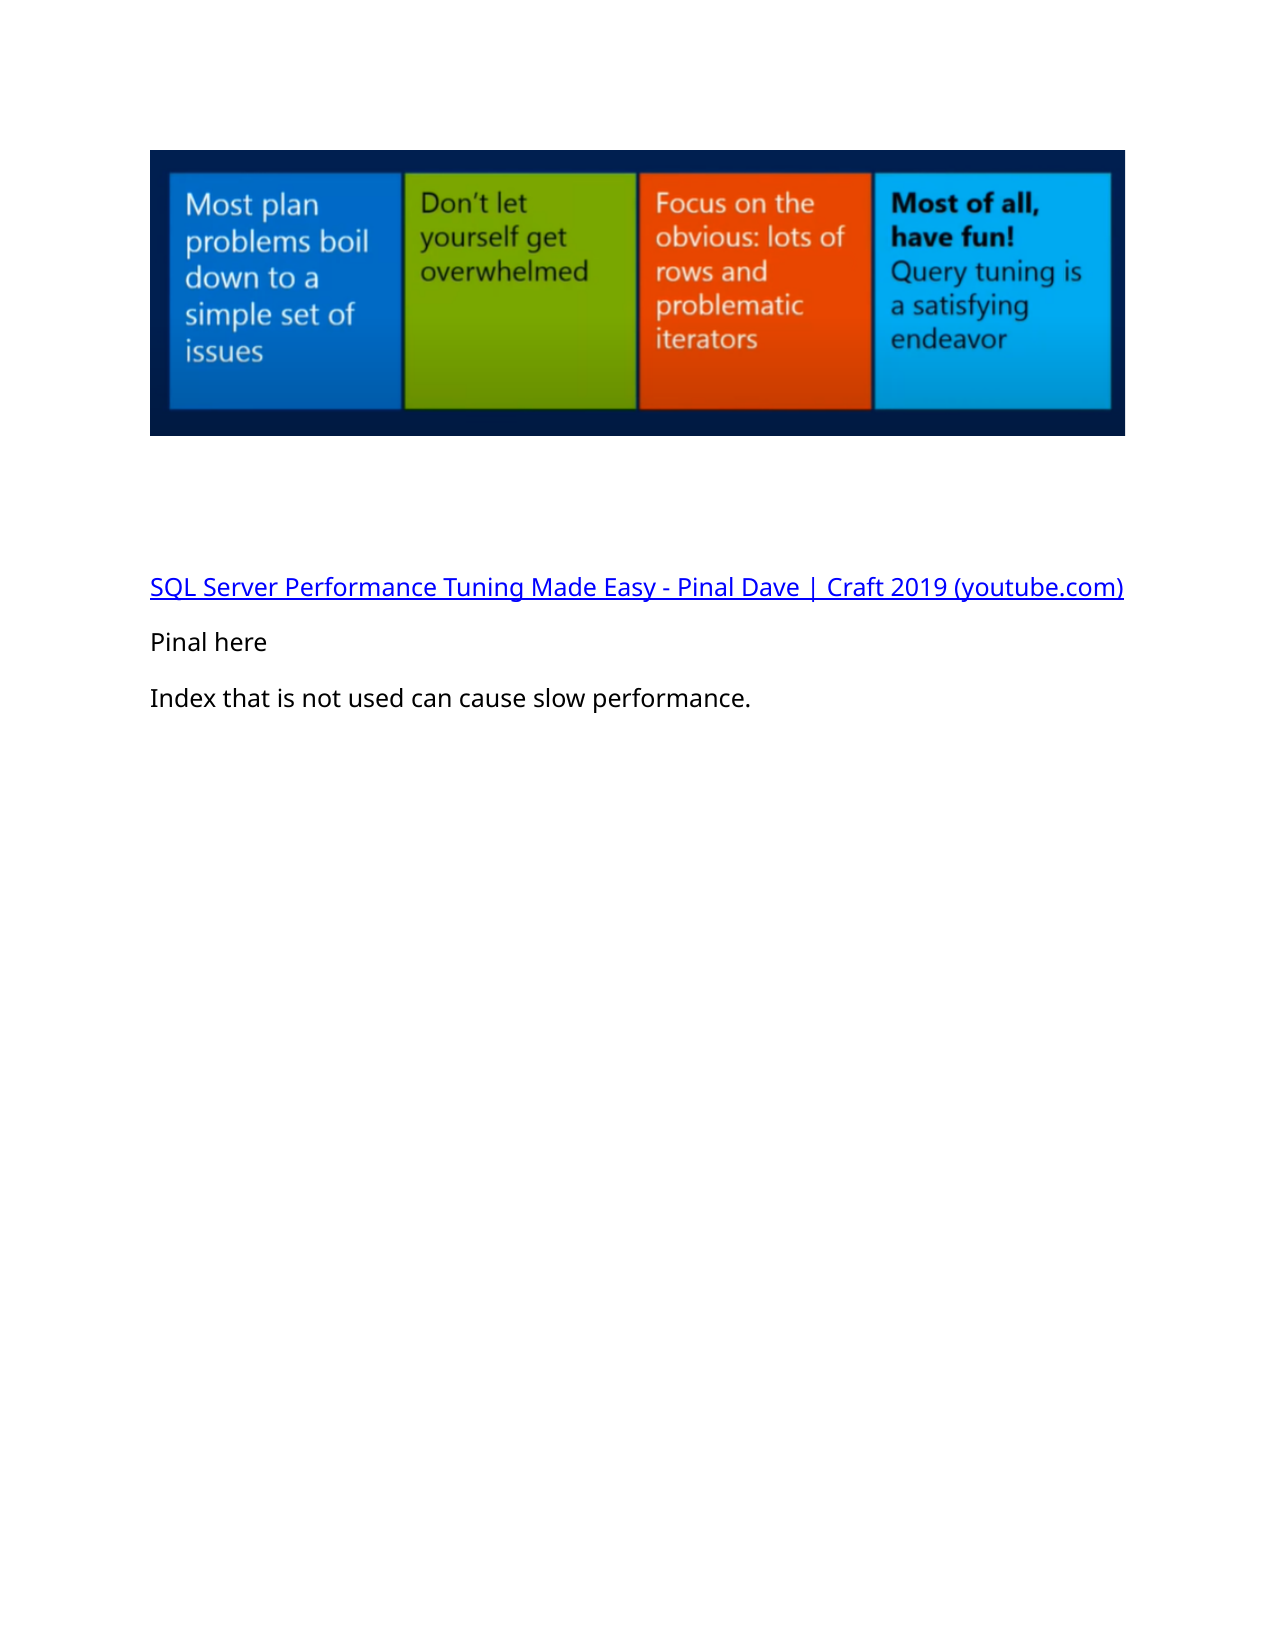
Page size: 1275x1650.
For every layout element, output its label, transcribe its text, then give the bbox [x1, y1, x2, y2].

text SQL Server Performance Tuning Made Easy - Pinal Dave | Craft 2019 (youtube.com) [150, 569, 1125, 603]
text Index that is not used can cause slow performance. [150, 681, 1125, 715]
picture [150, 150, 1125, 436]
text Pinal here [150, 625, 1125, 659]
